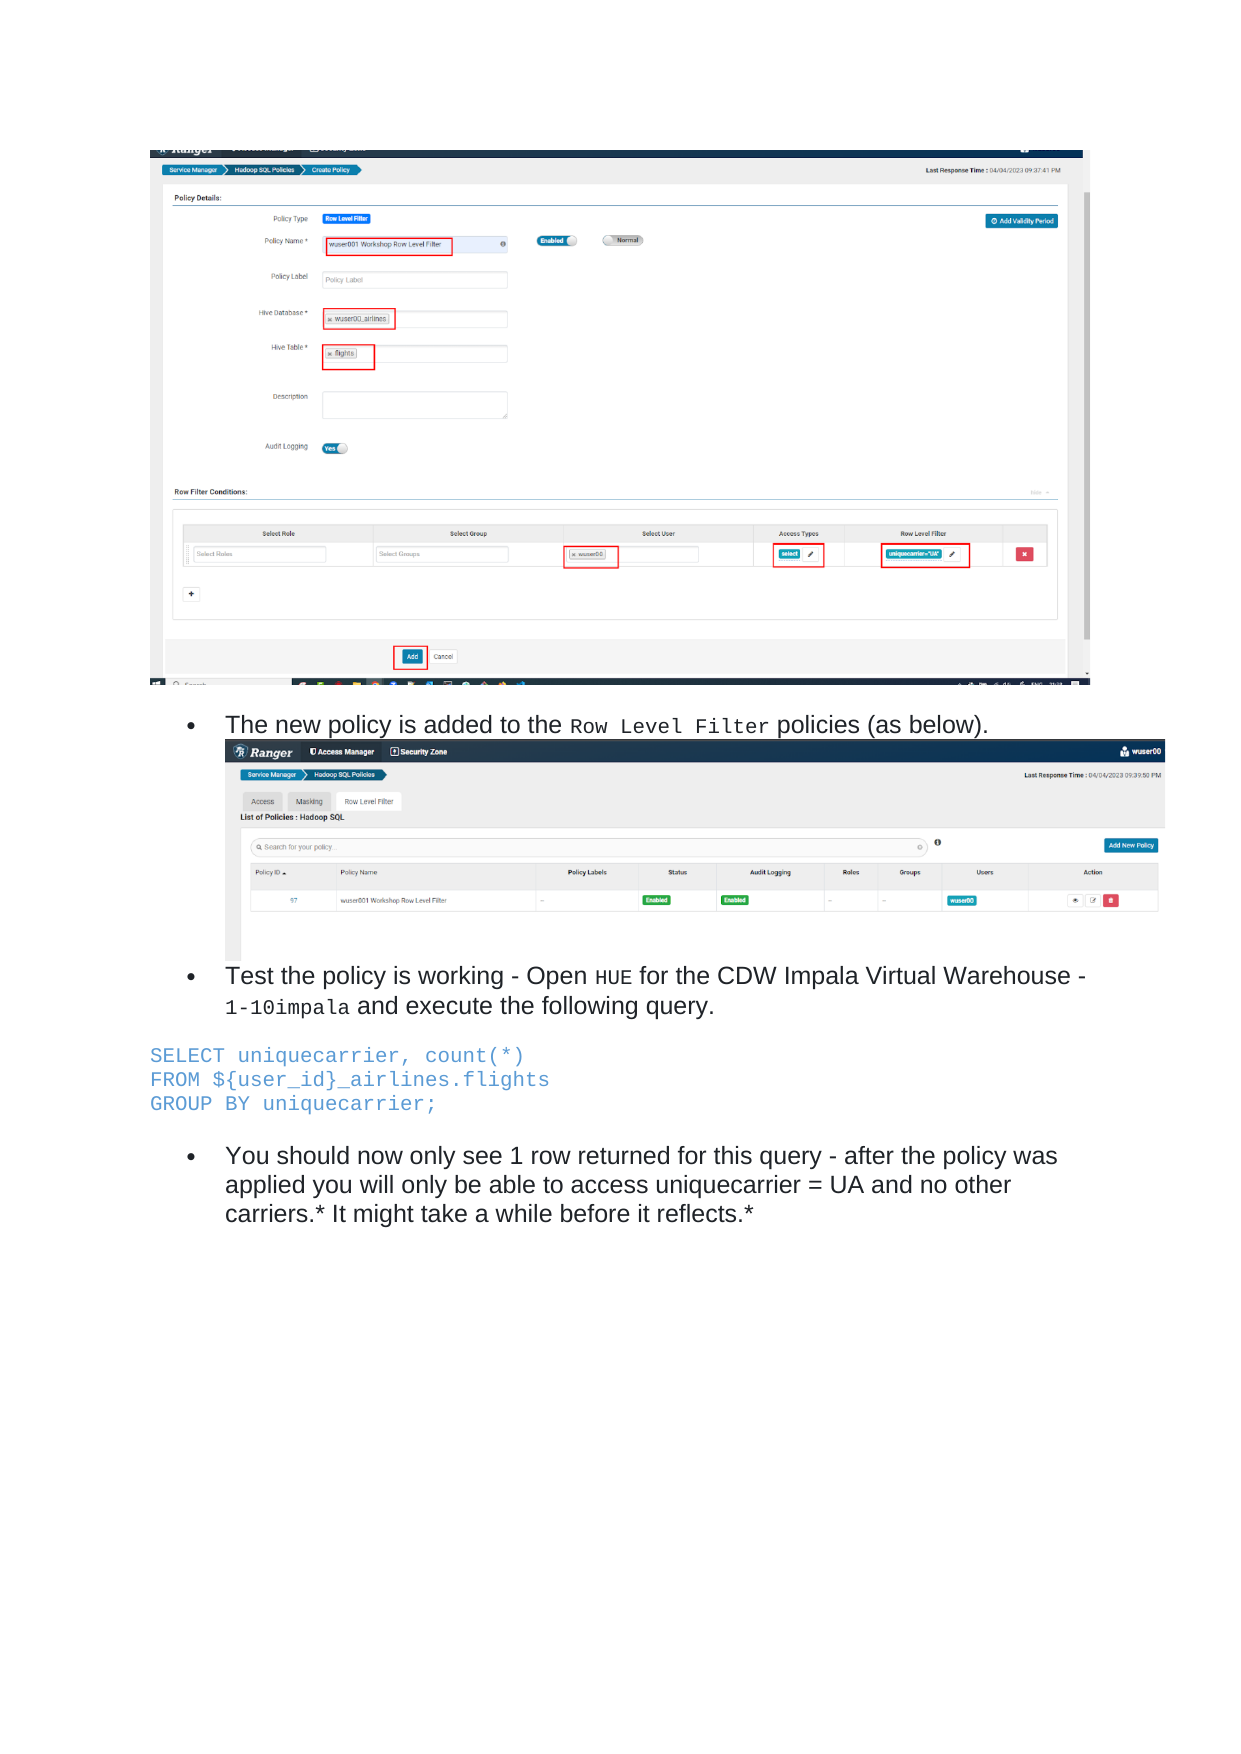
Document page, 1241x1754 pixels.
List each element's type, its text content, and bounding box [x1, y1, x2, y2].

list You should now only see 1 row returned for this query - after the policy was applied you will only be able to access uniquecarrier = UA and no other carriers.* It might take a while before it reflects.* [187, 1141, 1090, 1228]
text SELECT uniquecarrier, count(*) [150, 1045, 1090, 1069]
text FROM ${user_id}_airlines.flights [150, 1069, 1090, 1093]
text GROUP BY uniquecarrier; [150, 1093, 1090, 1116]
picture [225, 739, 1166, 961]
list Test the policy is working - Open HUE for the CDW Impala Virtual Warehouse - 1-10impala and execute the following query. [187, 961, 1090, 1020]
picture [150, 150, 1091, 685]
